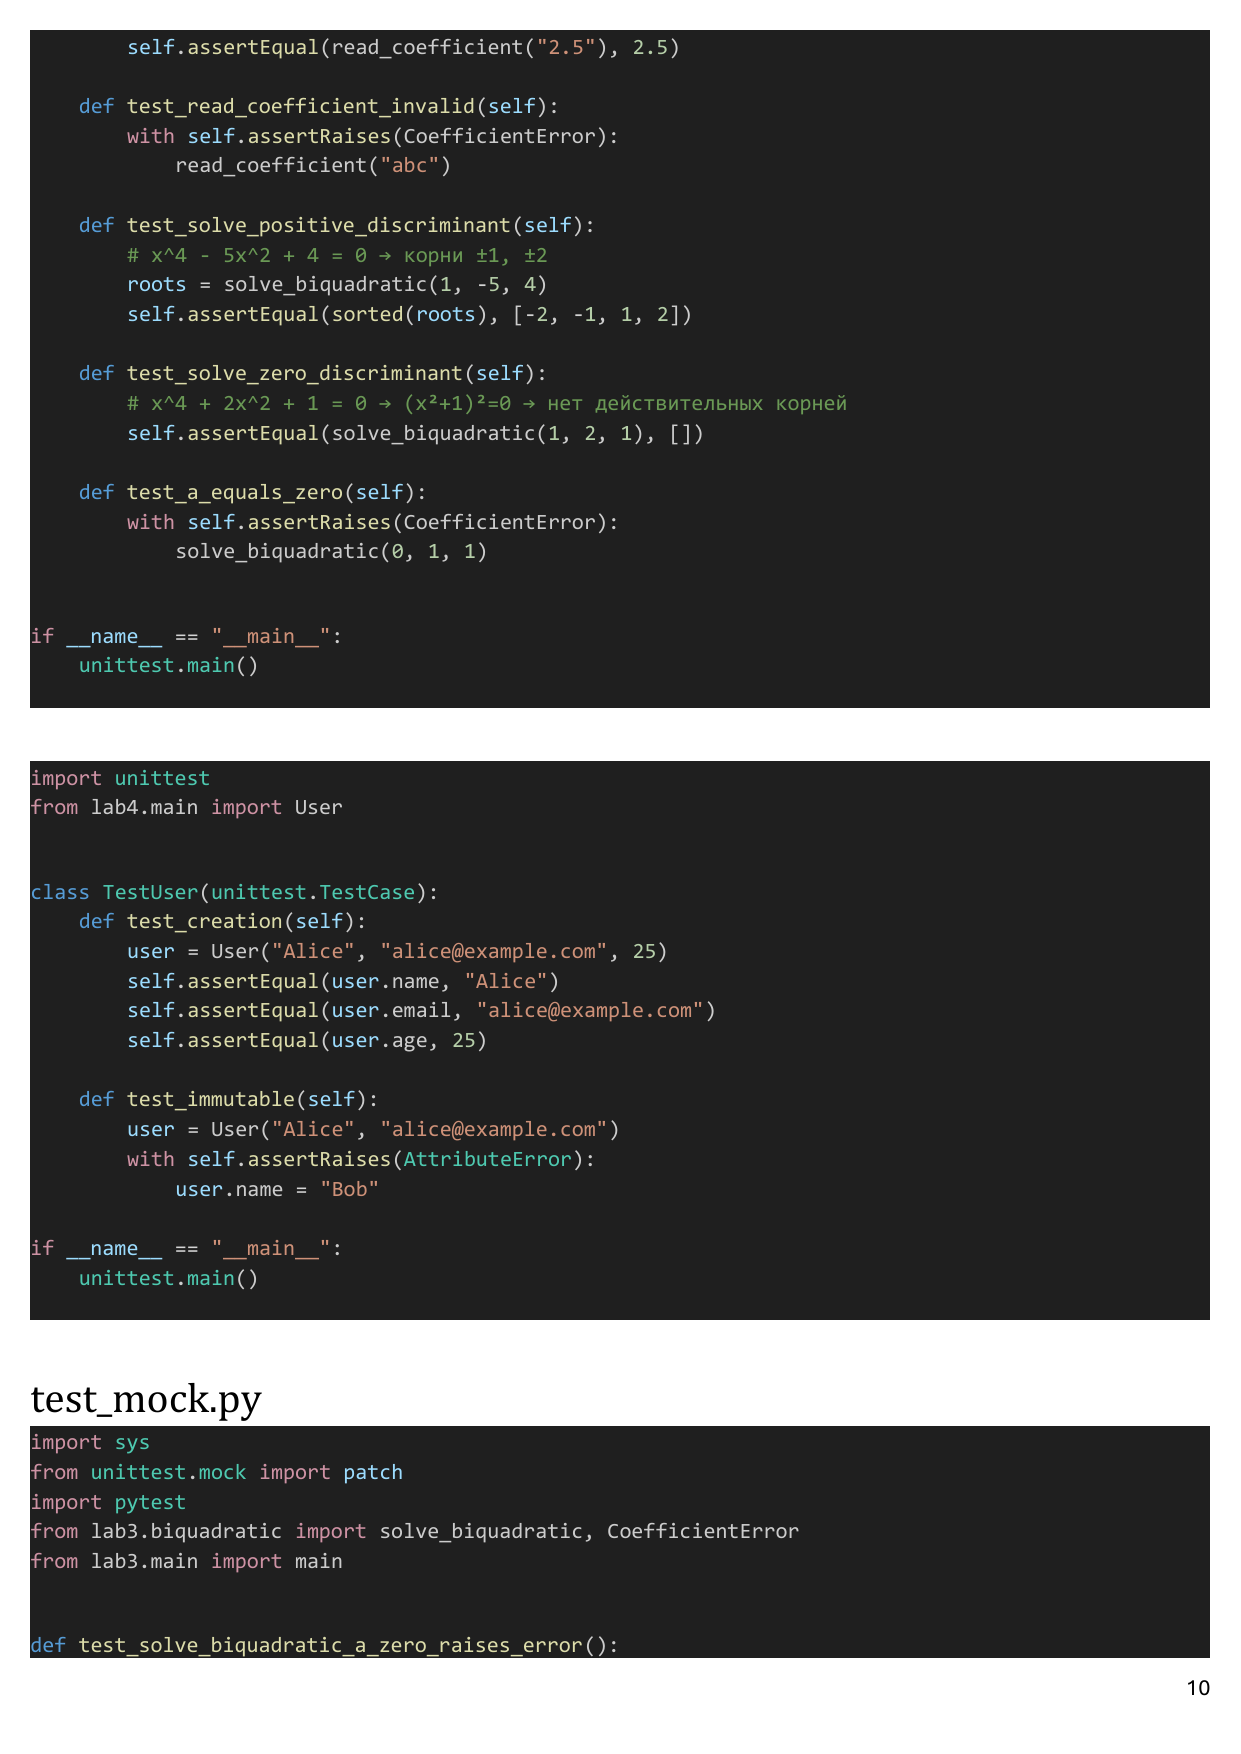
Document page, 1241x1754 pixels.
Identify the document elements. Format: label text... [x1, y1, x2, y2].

text def test_solve_biquadratic_a_zero_raises_error(): [30, 1629, 1210, 1658]
text def test_read_coefficient_invalid(self): [30, 89, 1210, 119]
text solve_biquadratic(0, 1, 1) [30, 535, 1210, 564]
text self.assertEqual(read_coefficient("2.5"), 2.5) [30, 30, 1210, 60]
text def test_a_equals_zero(self): [30, 475, 1210, 505]
text def test_creation(self): [30, 905, 1210, 934]
text self.assertEqual(solve_biquadratic(1, 2, 1), []) [30, 416, 1210, 446]
text # x^4 - 5x^2 + 4 = 0 → корни ±1, ±2 [30, 238, 1210, 268]
text user = User("Alice", "alice@example.com", 25) [30, 934, 1210, 964]
text if __name__ == "__main__": [30, 619, 1210, 649]
text def test_solve_zero_discriminant(self): [30, 357, 1210, 386]
text class TestUser(unittest.TestCase): [30, 875, 1210, 905]
text import sys [30, 1426, 1210, 1455]
text user.name = "Bob" [30, 1172, 1210, 1202]
text import pytest [30, 1485, 1210, 1515]
text read_coefficient("abc") [30, 149, 1210, 178]
text self.assertEqual(sorted(roots), [-2, -1, 1, 2]) [30, 297, 1210, 327]
text user = User("Alice", "alice@example.com") [30, 1112, 1210, 1142]
text self.assertEqual(user.age, 25) [30, 1023, 1210, 1053]
text with self.assertRaises(CoefficientError): [30, 505, 1210, 535]
text def test_immutable(self): [30, 1083, 1210, 1112]
text with self.assertRaises(AttributeError): [30, 1142, 1210, 1172]
text test_mock.py [30, 1373, 1210, 1422]
text if __name__ == "__main__": [30, 1231, 1210, 1261]
text def test_solve_positive_discriminant(self): [30, 208, 1210, 238]
text from lab4.main import User [30, 791, 1210, 820]
text from unittest.mock import patch [30, 1455, 1210, 1485]
text self.assertEqual(user.name, "Alice") [30, 964, 1210, 994]
text unittest.main() [30, 649, 1210, 678]
text import unittest [30, 761, 1210, 791]
text from lab3.biquadratic import solve_biquadratic, CoefficientError [30, 1515, 1210, 1544]
text from lab3.main import main [30, 1544, 1210, 1574]
text # x^4 + 2x^2 + 1 = 0 → (x²+1)²=0 → нет действительных корней [30, 386, 1210, 416]
text unittest.main() [30, 1261, 1210, 1291]
text roots = solve_biquadratic(1, -5, 4) [30, 268, 1210, 297]
text with self.assertRaises(CoefficientError): [30, 119, 1210, 149]
text self.assertEqual(user.email, "alice@example.com") [30, 994, 1210, 1023]
